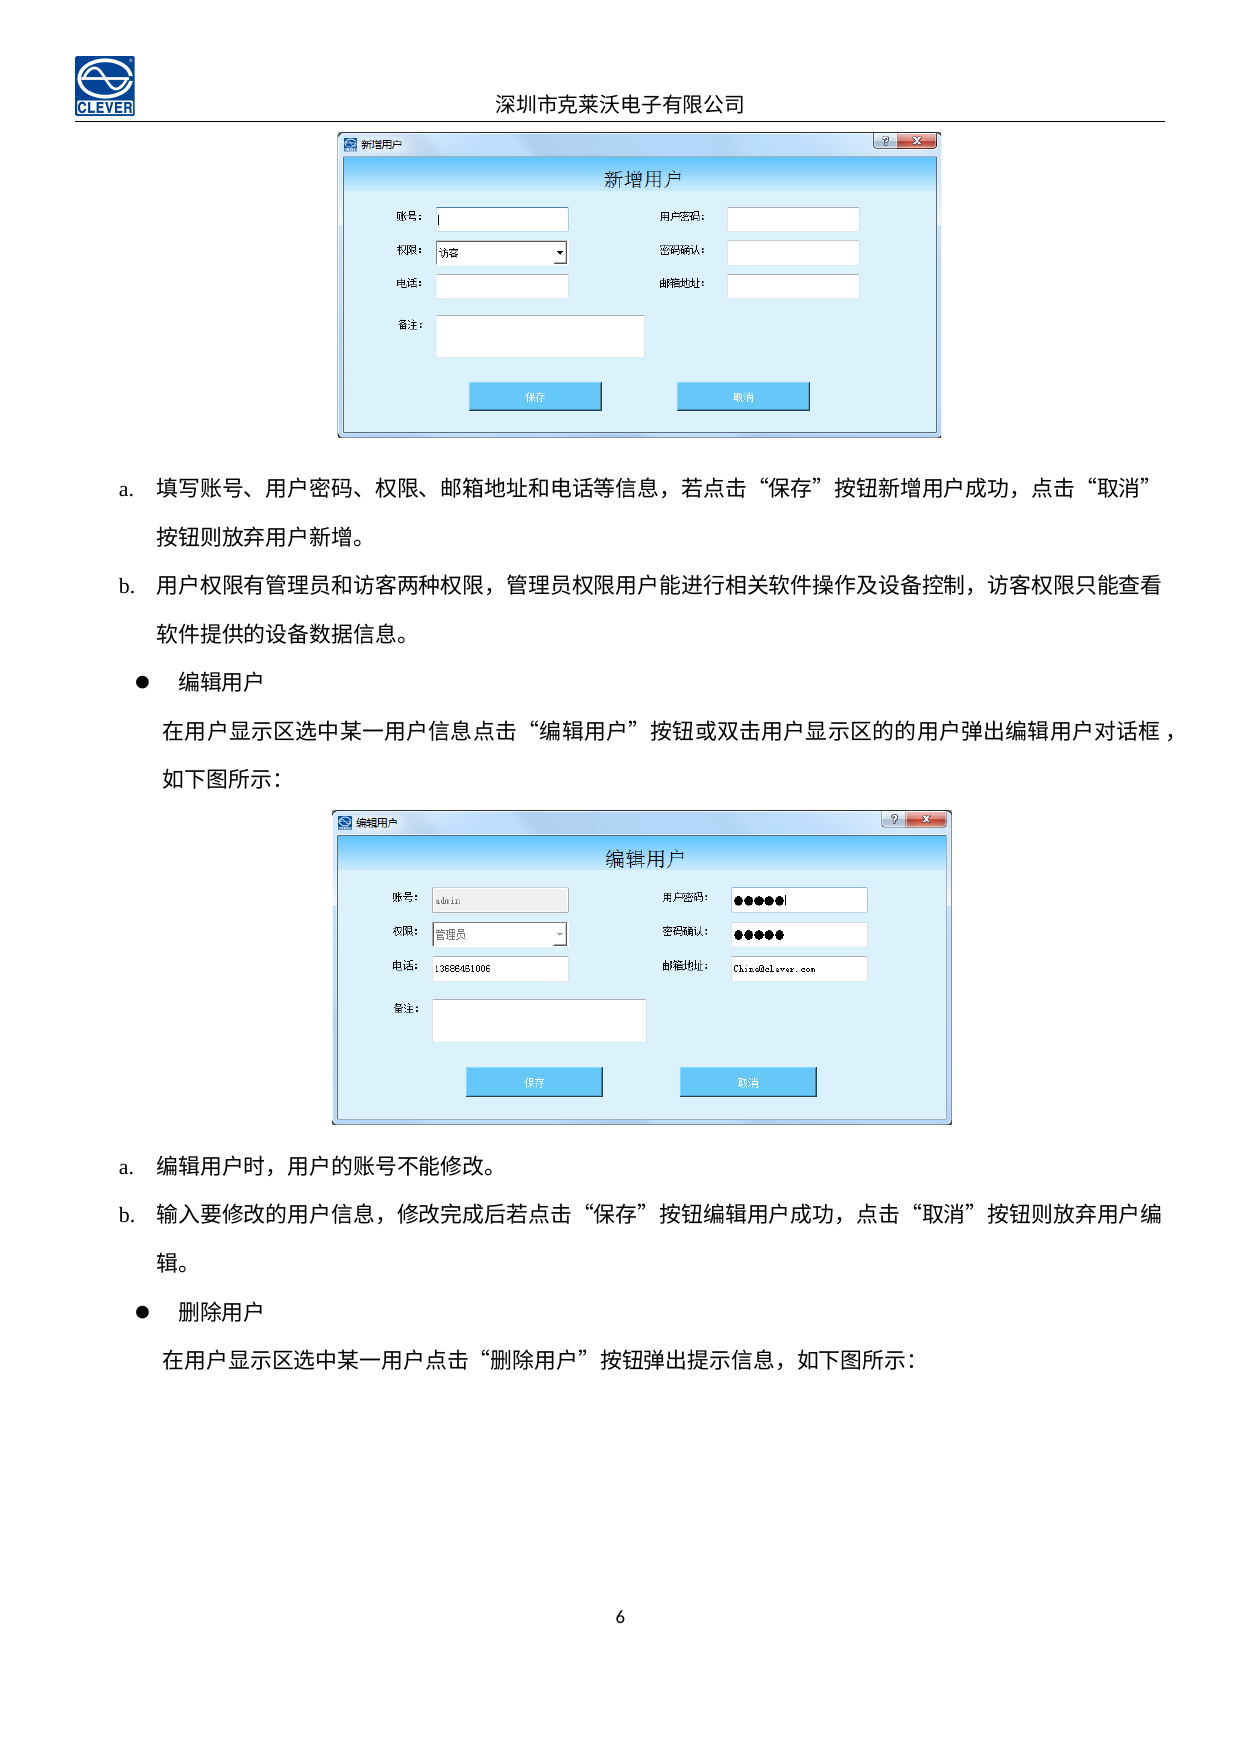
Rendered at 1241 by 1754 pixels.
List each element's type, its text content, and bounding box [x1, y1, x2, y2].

list 编辑用户 [134, 665, 1165, 697]
list 在用户显示区选中某一用户点击“删除用户”按钮弹出提示信息，如下图所示： [119, 1342, 1165, 1375]
list 编辑用户时，用户的账号不能修改。 [119, 1149, 1165, 1181]
list 用户权限有管理员和访客两种权限，管理员权限用户能进行相关软件操作及设备控制，访客权限只能查看软件提供的设备数据信息。 [119, 568, 1165, 649]
list 填写账号、用户密码、权限、邮箱地址和电话等信息，若点击“保存”按钮新增用户成功，点击“取消”按钮则放弃用户新增。 [119, 471, 1165, 552]
list 输入要修改的用户信息，修改完成后若点击“保存”按钮编辑用户成功，点击“取消”按钮则放弃用户编辑。 [119, 1197, 1165, 1278]
picture [337, 132, 942, 438]
list 在用户显示区选中某一用户信息点击“编辑用户”按钮或双击用户显示区的的用户弹出编辑用户对话框，如下图所示： [162, 713, 1165, 794]
list 删除用户 [134, 1294, 1165, 1327]
picture [75, 56, 135, 116]
picture [332, 810, 952, 1125]
